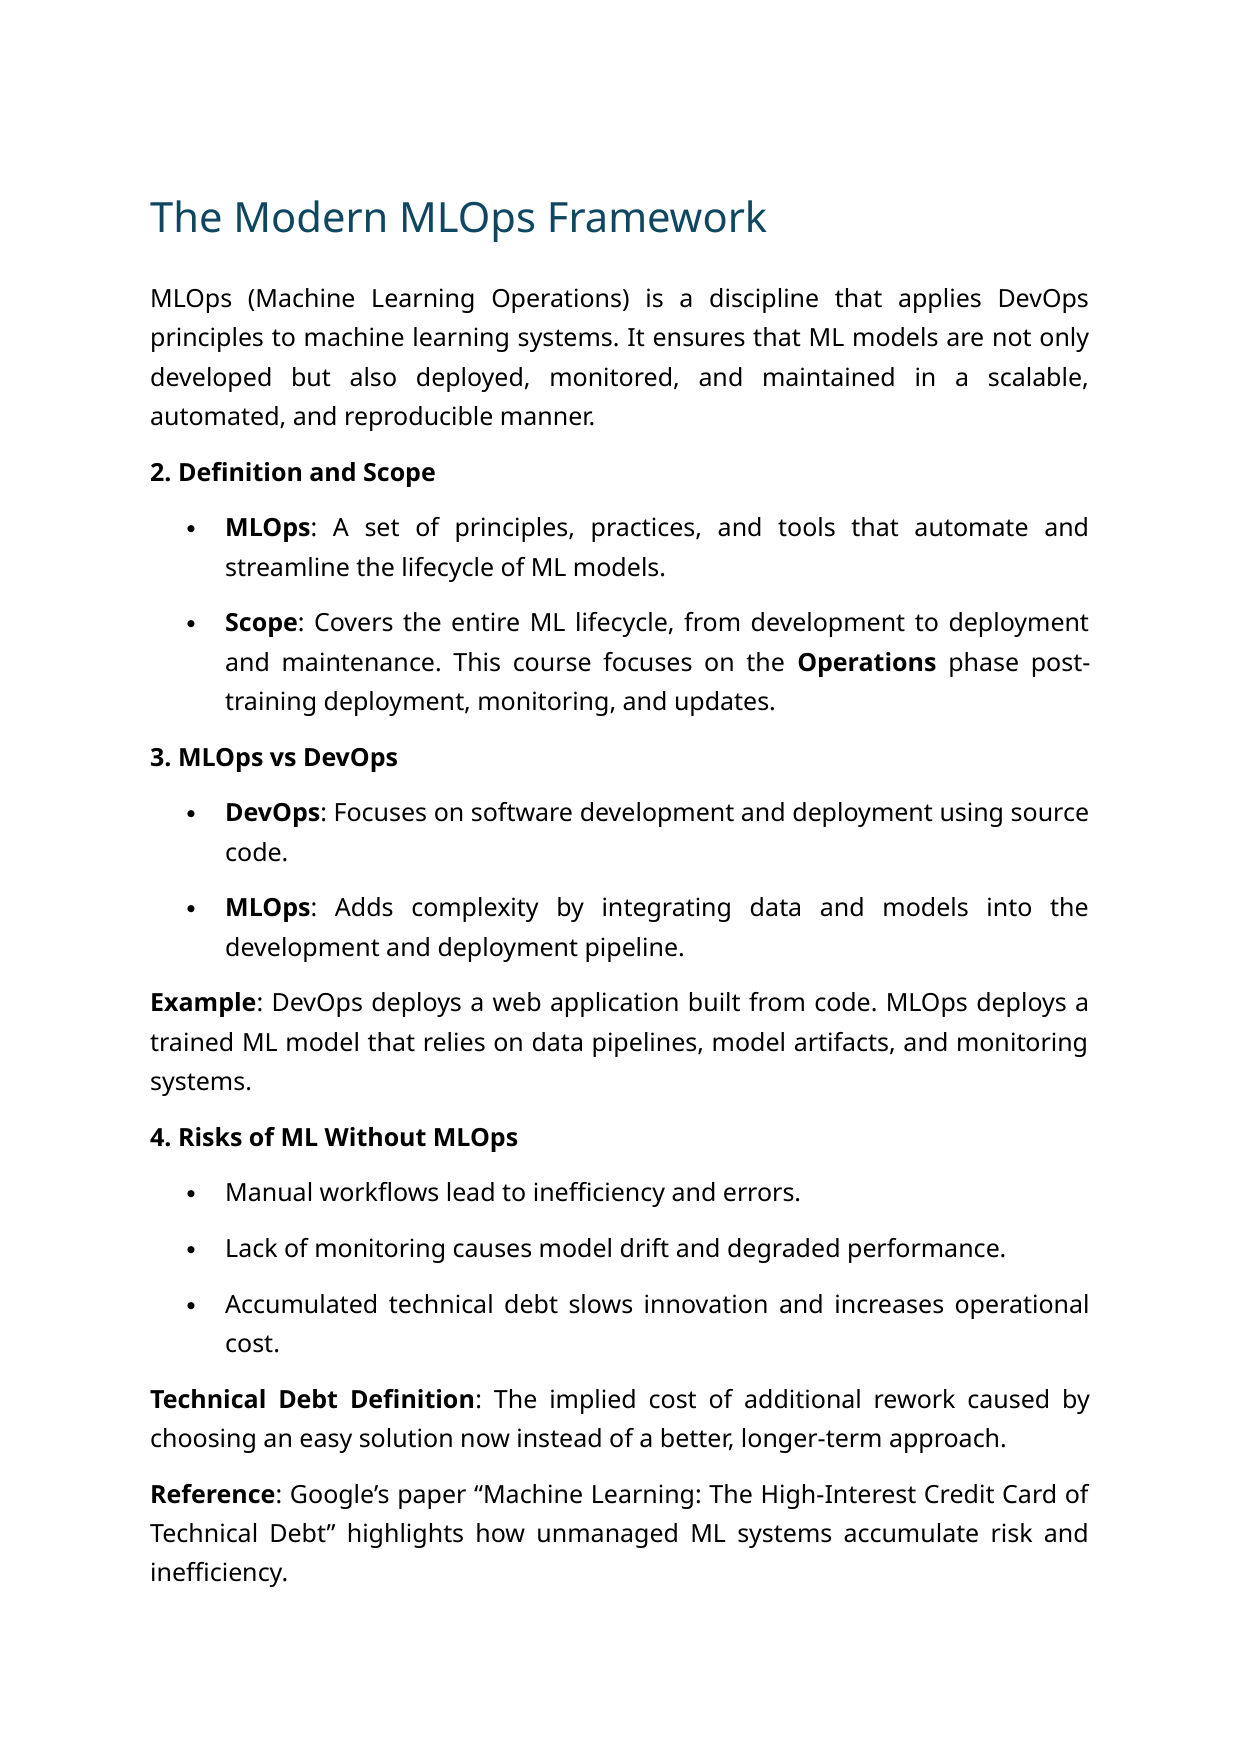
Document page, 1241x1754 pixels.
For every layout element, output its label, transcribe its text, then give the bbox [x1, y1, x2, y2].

text 2. Definition and Scope [150, 454, 1090, 488]
list Manual workflows lead to inefficiency and errors. [187, 1175, 1090, 1209]
subtitle The Modern MLOps Framework [150, 187, 1090, 244]
list MLOps: A set of principles, practices, and tools that automate and streamline the lifecycle of ML models. [187, 510, 1090, 583]
text 3. MLOps vs DevOps [150, 739, 1090, 773]
text 4. Risks of ML Without MLOps [150, 1119, 1090, 1153]
list Scope: Covers the entire ML lifecycle, from development to deployment and maintenance. This course focuses on the Operations phase post-training deployment, monitoring, and updates. [187, 605, 1090, 717]
text Example: DevOps deploys a web application built from code. MLOps deploys a trained ML model that relies on data pipelines, model artifacts, and monitoring systems. [150, 985, 1090, 1097]
text MLOps (Machine Learning Operations) is a discipline that applies DevOps principles to machine learning systems. It ensures that ML models are not only developed but also deployed, monitored, and maintained in a scalable, automated, and reproducible manner. [150, 281, 1090, 432]
text Technical Debt Definition: The implied cost of additional rework caused by choosing an easy solution now instead of a better, longer-term approach. [150, 1382, 1090, 1455]
list DevOps: Focuses on software development and deployment using source code. [187, 795, 1090, 868]
text Reference: Google’s paper “Machine Learning: The High-Interest Credit Card of Technical Debt” highlights how unmanaged ML systems accumulate risk and inefficiency. [150, 1477, 1090, 1589]
list Lack of monitoring causes model drift and degraded performance. [187, 1231, 1090, 1265]
list MLOps: Adds complexity by integrating data and models into the development and deployment pipeline. [187, 890, 1090, 963]
list Accumulated technical debt slows innovation and increases operational cost. [187, 1287, 1090, 1360]
